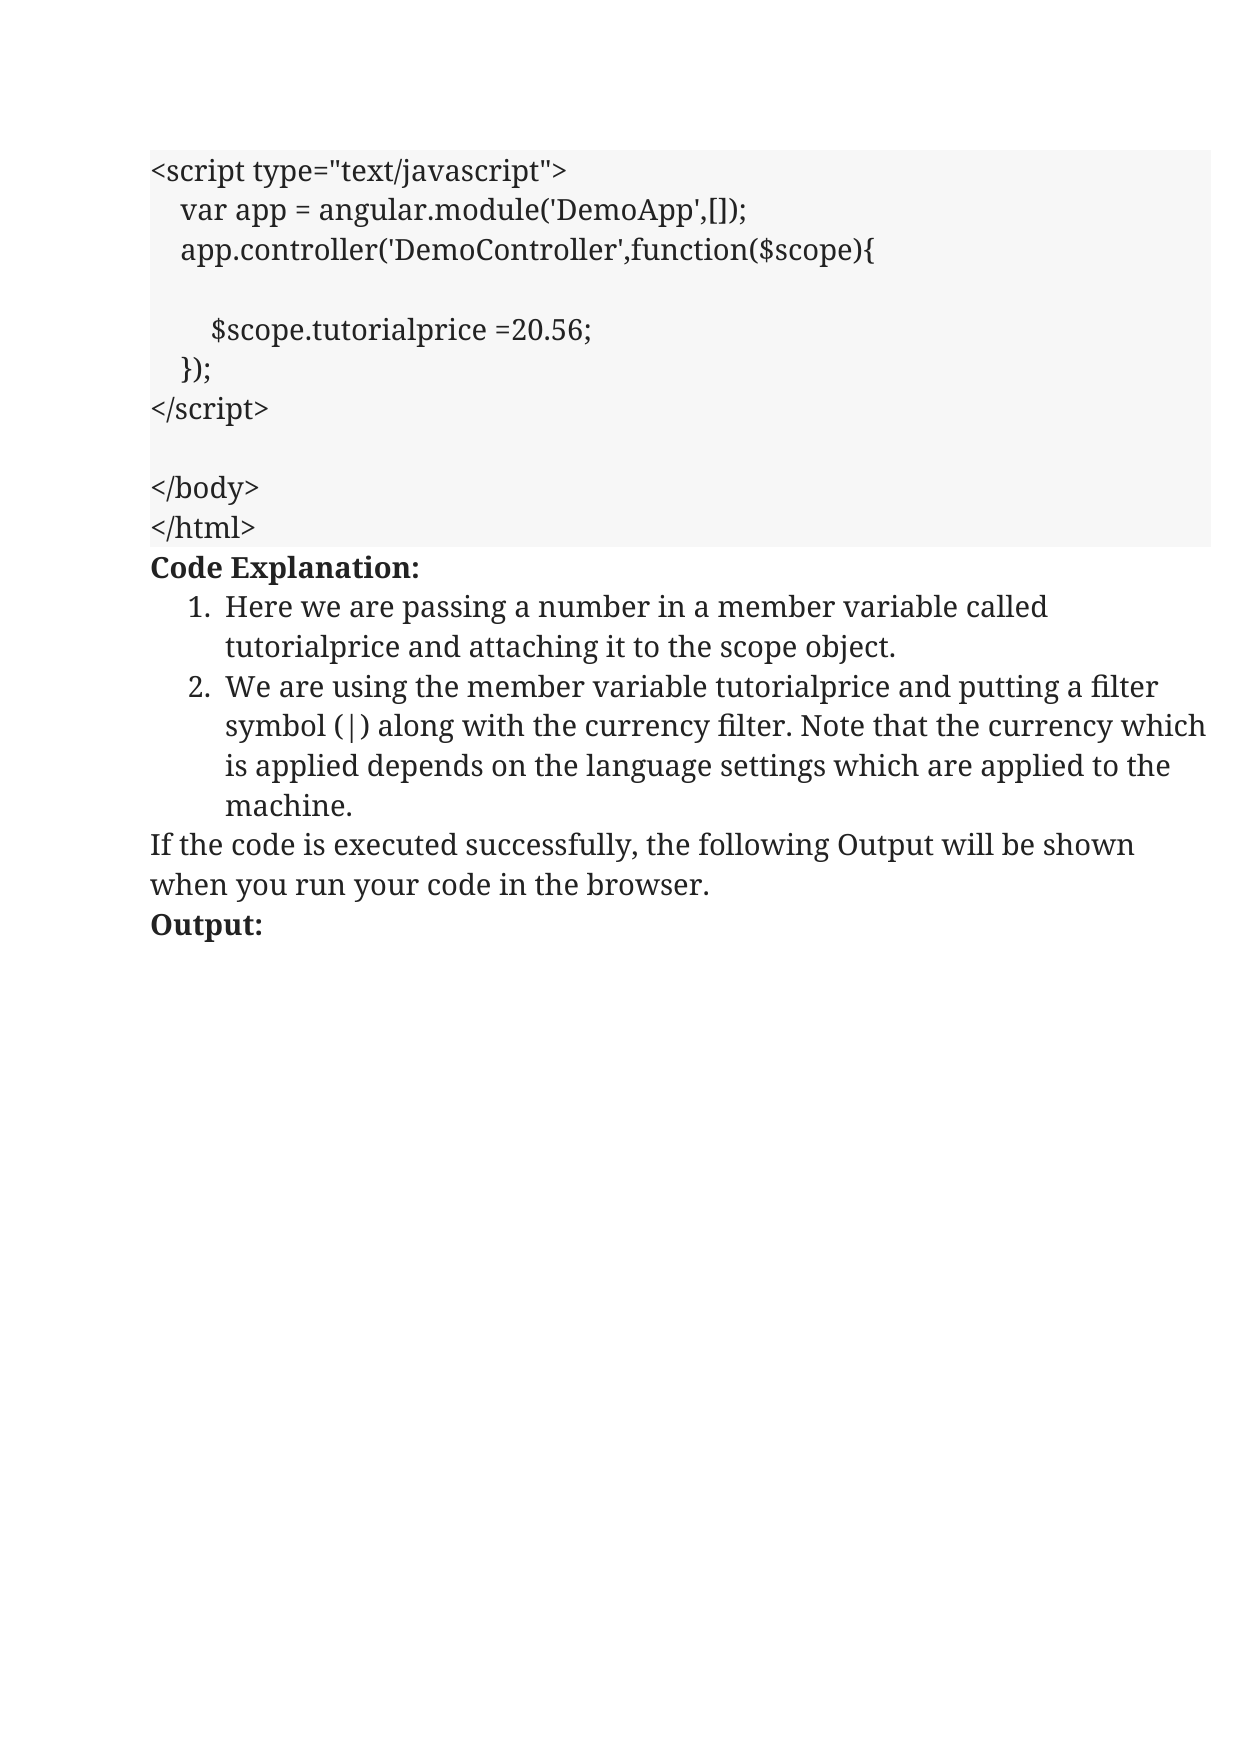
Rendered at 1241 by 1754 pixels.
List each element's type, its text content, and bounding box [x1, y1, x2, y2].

text <script type="text/javascript"> [150, 150, 1211, 190]
list We are using the member variable tutorialprice and putting a filter symbol (|) along with the currency filter. Note that the currency which is applied depends on the language settings which are applied to the machine. [187, 666, 1211, 825]
text If the code is executed successfully, the following Output will be shown when you run your code in the browser. [150, 825, 1211, 904]
text }); [150, 348, 1211, 388]
text app.controller('DemoController',function($scope){ [150, 229, 1211, 269]
text </html> [150, 507, 1211, 547]
text Code Explanation: [150, 547, 1211, 587]
text </body> [150, 467, 1211, 507]
text Output: [150, 904, 1211, 944]
text $scope.tutorialprice =20.56; [150, 309, 1211, 348]
list Here we are passing a number in a member variable called tutorialprice and attaching it to the scope object. [187, 587, 1211, 666]
text </script> [150, 388, 1211, 428]
text var app = angular.module('DemoApp',[]); [150, 190, 1211, 229]
